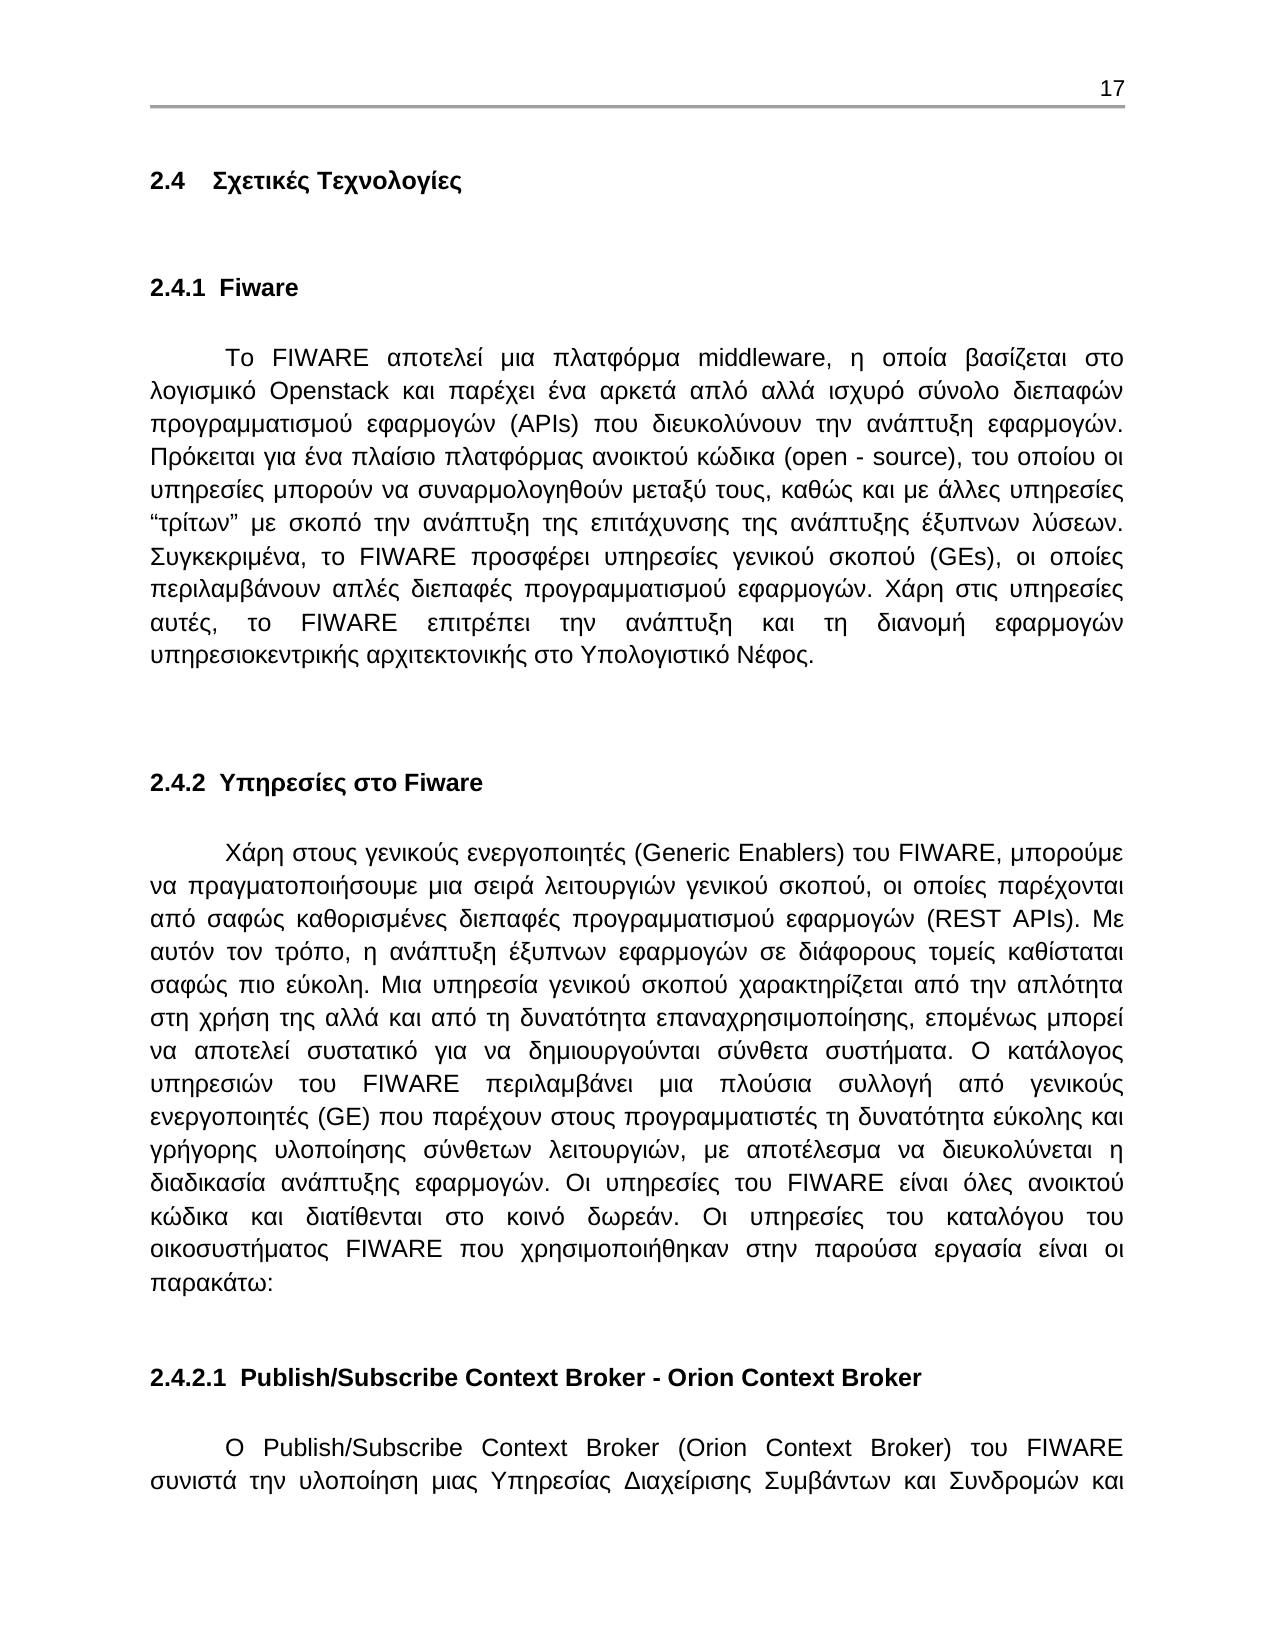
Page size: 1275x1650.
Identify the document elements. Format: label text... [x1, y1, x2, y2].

subtitle 2.4.1 Fiware [150, 273, 1125, 302]
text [150, 1433, 1125, 1494]
subtitle 2.4.2 Υπηρεσίες στο Fiware [150, 768, 1125, 797]
subtitle 2.4 Σχετικές Τεχνολογίες [150, 166, 1125, 194]
text Χάρη στους γενικούς ενεργοποιητές (Generic Enablers) του FIWARE, μπορούμε να πραγματοποιήσουμε μια σειρά λειτουργιών γενικού σκοπού, οι οποίες παρέχονται από σαφώς καθορισμένες διεπαφές προγραμματισμού εφαρμογών (REST APIs). Με αυτόν τον τρόπο, η ανάπτυξη έξυπνων εφαρμογών σε διάφορους τομείς καθίσταται σαφώς πιο εύκολη. Μια υπηρεσία γενικού σκοπού χαρακτηρίζεται από την απλότητα στη χρήση της αλλά και από τη δυνατότητα επαναχρησιμοποίησης, επομένως μπορεί να αποτελεί συστατικό για να δημιουργούνται σύνθετα συστήματα. Ο κατάλογος υπηρεσιών του FIWARE περιλαμβάνει μια πλούσια συλλογή από γενικούς ενεργοποιητές (GE) που παρέχουν στους προγραμματιστές τη δυνατότητα εύκολης και γρήγορης υλοποίησης σύνθετων λειτουργιών, με αποτέλεσμα να διευκολύνεται η διαδικασία ανάπτυξης εφαρμογών. Οι υπηρεσίες του FIWARE είναι όλες ανοικτού κώδικα και διατίθενται στο κοινό δωρεάν. Οι υπηρεσίες του καταλόγου του οικοσυστήματος FIWARE που χρησιμοποιήθηκαν στην παρούσα εργασία είναι οι παρακάτω: [150, 838, 1125, 1296]
text To FIWARE αποτελεί μια πλατφόρμα middleware, η οποία βασίζεται στο λογισμικό Openstack και παρέχει ένα αρκετά απλό αλλά ισχυρό σύνολο διεπαφών προγραμματισμού εφαρμογών (APIs) που διευκολύνουν την ανάπτυξη εφαρμογών. Πρόκειται για ένα πλαίσιο πλατφόρμας ανοικτού κώδικα (open - source), του οποίου οι υπηρεσίες μπορούν να συναρμολογηθούν μεταξύ τους, καθώς και με άλλες υπηρεσίες “τρίτων” με σκοπό την ανάπτυξη της επιτάχυνσης της ανάπτυξης έξυπνων λύσεων. Συγκεκριμένα, το FIWARE προσφέρει υπηρεσίες γενικού σκοπού (GEs), οι οποίες περιλαμβάνουν απλές διεπαφές προγραμματισμού εφαρμογών. Χάρη στις υπηρεσίες αυτές, το FIWARE επιτρέπει την ανάπτυξη και τη διανομή εφαρμογών υπηρεσιοκεντρικής αρχιτεκτονικής στο Υπολογιστικό Νέφος. [150, 343, 1125, 669]
subtitle 2.4.2.1 Publish/Subscribe Context Broker - Orion Context Broker [150, 1363, 1125, 1391]
